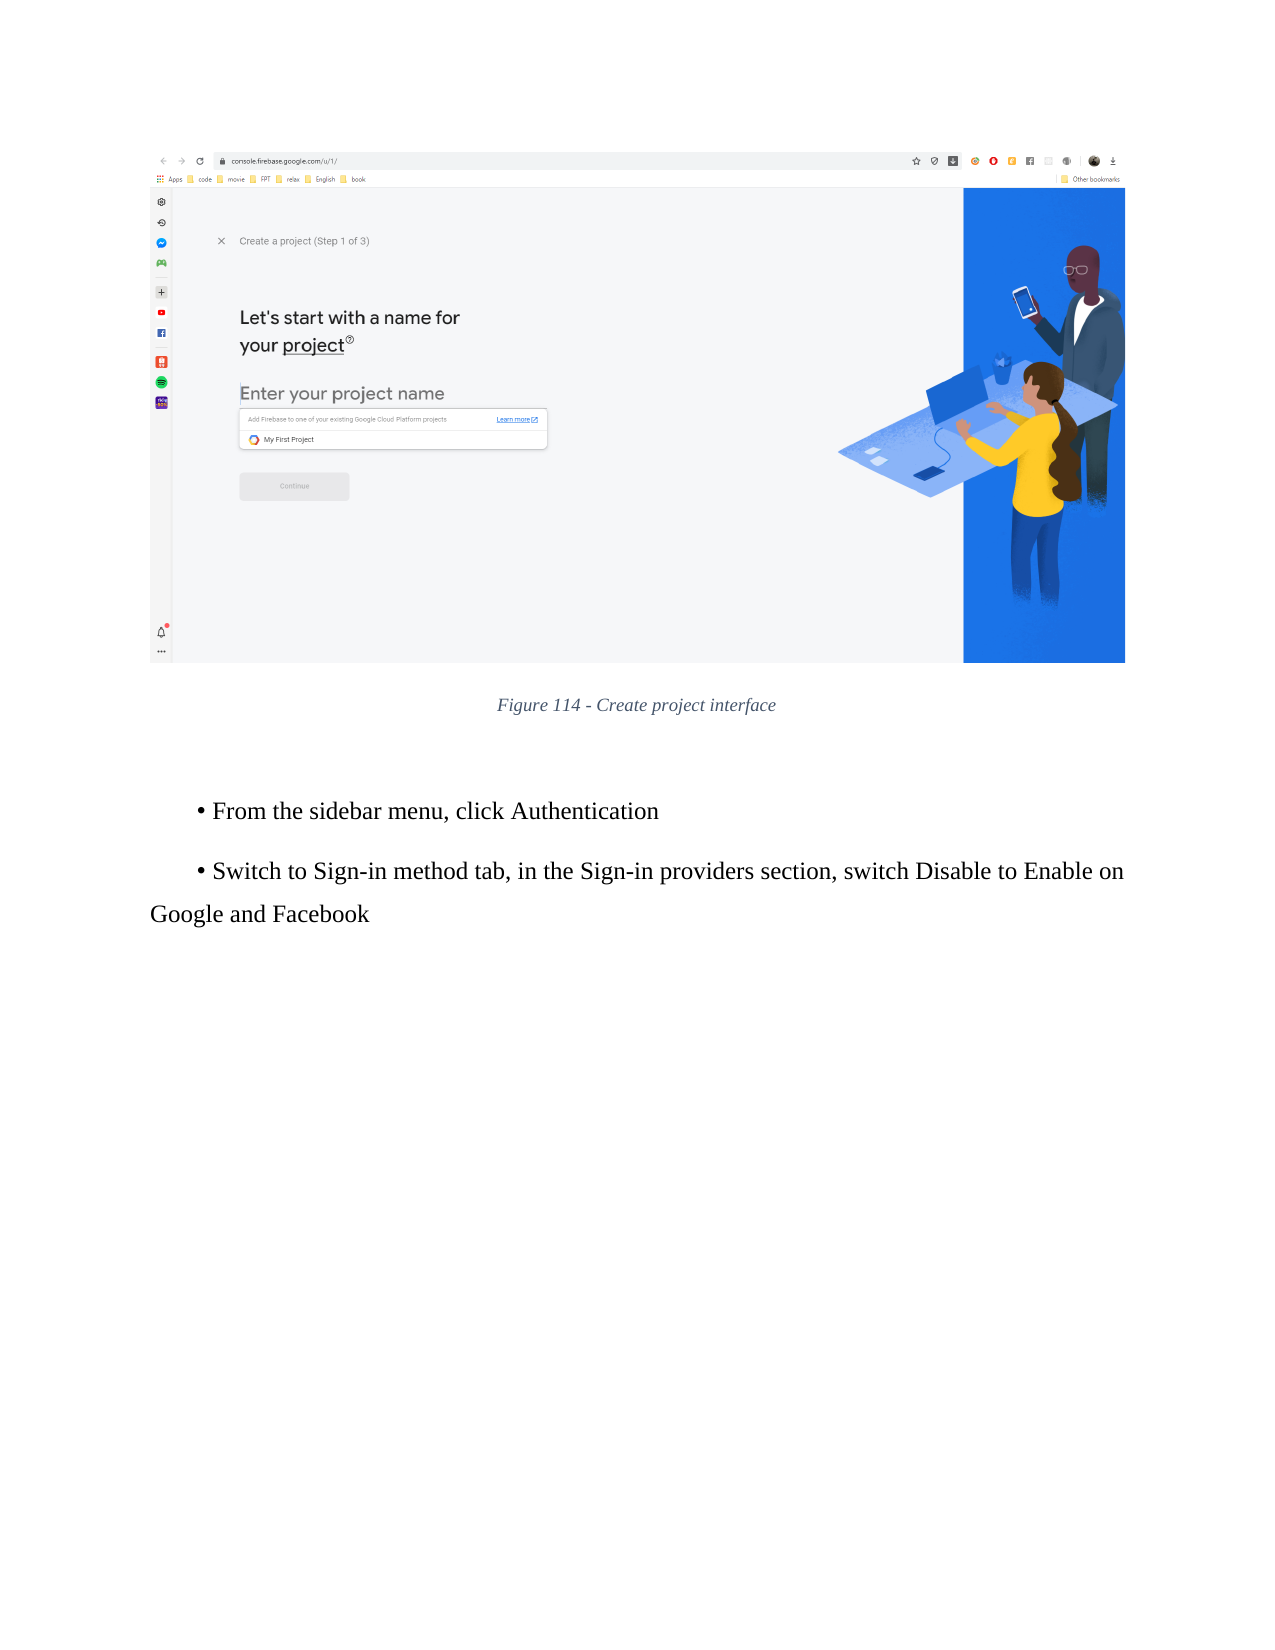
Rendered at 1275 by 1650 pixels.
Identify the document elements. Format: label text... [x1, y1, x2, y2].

text Switch to Sign-in method tab, in the Sign-in providers section, switch Disable to Enable on Google and Facebook [150, 856, 1125, 928]
picture [150, 150, 1125, 663]
text From the sidebar menu, click Authentication [150, 796, 1125, 825]
text Figure 114 - Create project interface [150, 694, 1125, 716]
